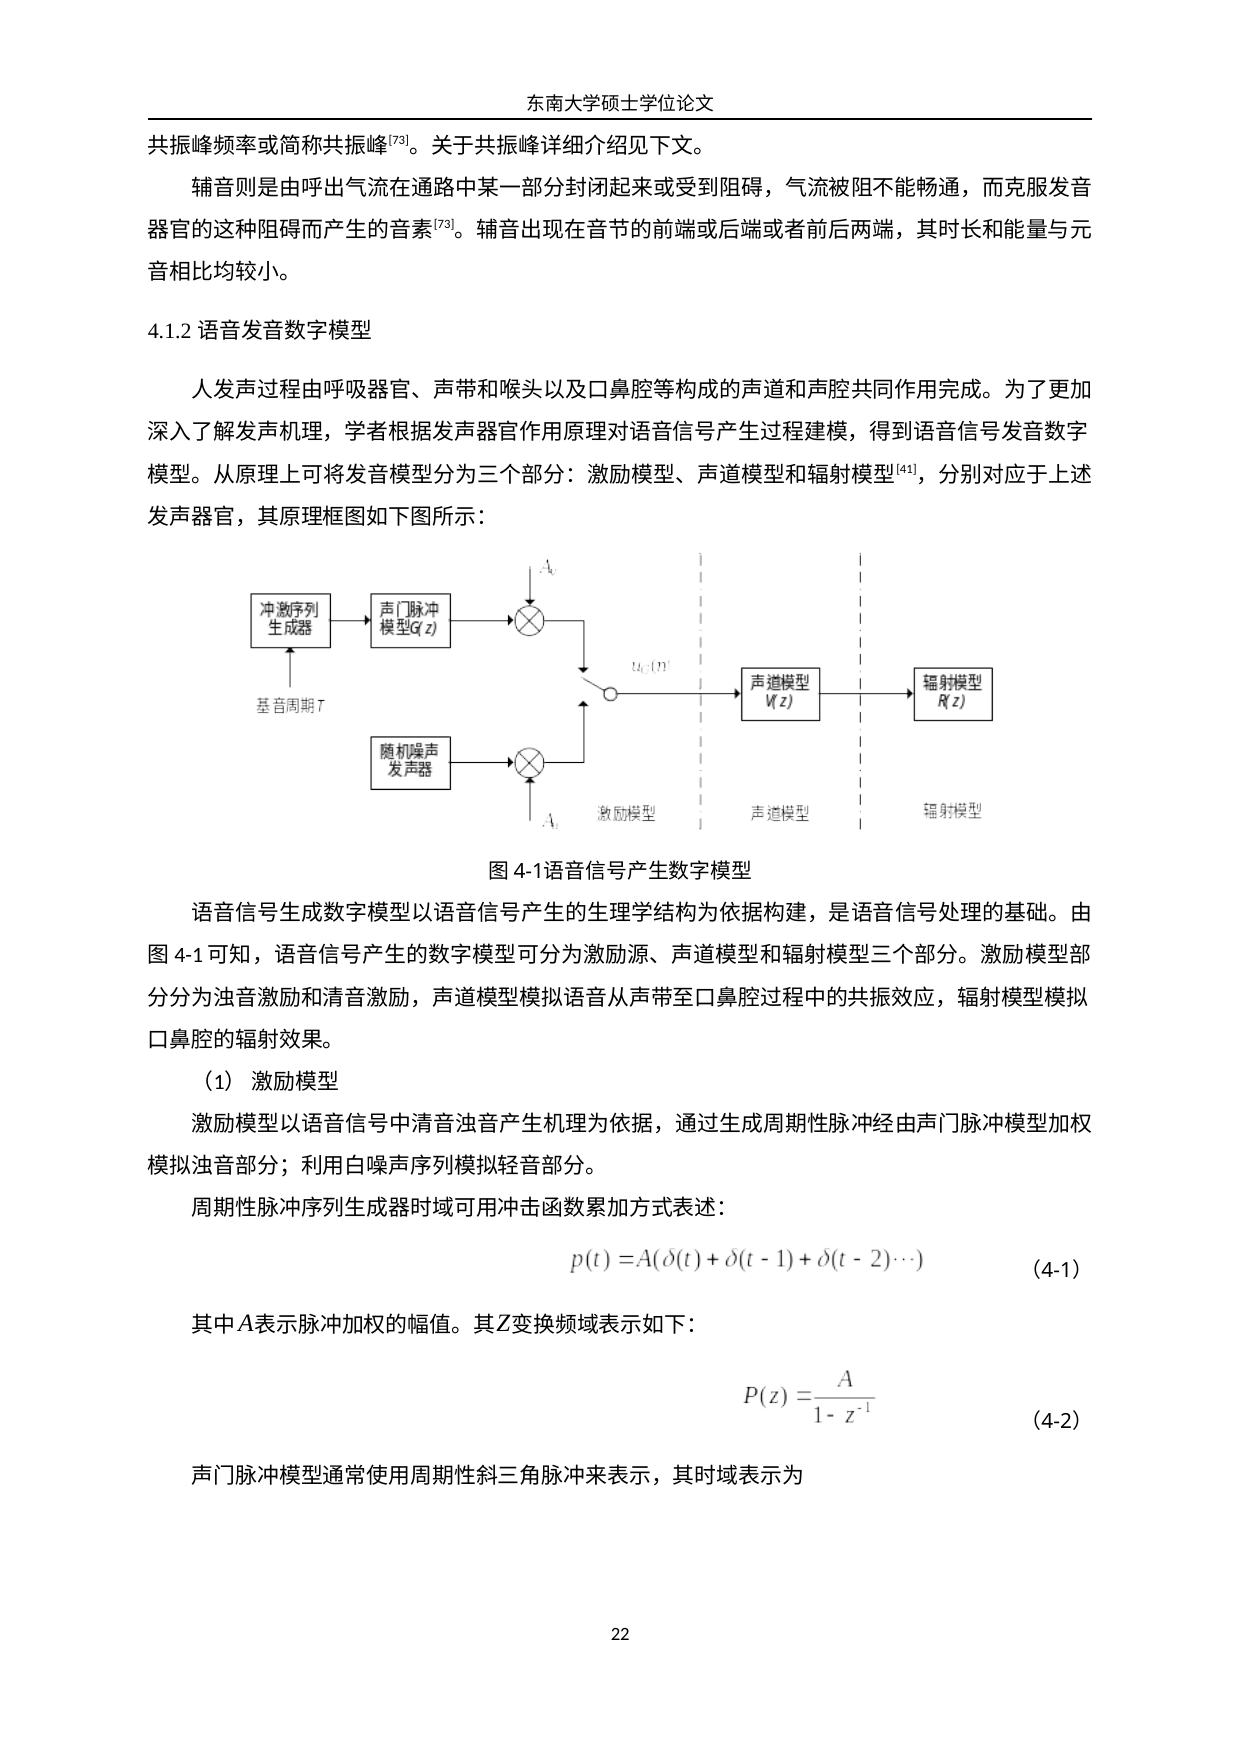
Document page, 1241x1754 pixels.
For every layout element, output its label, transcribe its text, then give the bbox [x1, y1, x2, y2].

text （4-2） [148, 1348, 1092, 1450]
text 辅音则是由呼出气流在通路中某一部分封闭起来或受到阻碍，气流被阻不能畅通，而克服发音器官的这种阻碍而产生的音素[73]。辅音出现在音节的前端或后端或者前后两端，其时长和能量与元音相比均较小。 [148, 168, 1092, 287]
text 周期性脉冲序列生成器时域可用冲击函数累加方式表述： [148, 1189, 1092, 1223]
text 语音信号生成数字模型以语音信号产生的生理学结构为依据构建，是语音信号处理的基础。由图4-1可知，语音信号产生的数字模型可分为激励源、声道模型和辐射模型三个部分。激励模型部分分为浊音激励和清音激励，声道模型模拟语音从声带至口鼻腔过程中的共振效应，辐射模型模拟口鼻腔的辐射效果。 [148, 894, 1092, 1055]
text （4-1） [148, 1231, 1092, 1299]
text 激励模型以语音信号中清音浊音产生机理为依据，通过生成周期性脉冲经由声门脉冲模型加权模拟浊音部分；利用白噪声序列模拟轻音部分。 [148, 1104, 1092, 1181]
list 语音发音数字模型 [148, 312, 1092, 346]
text 其中表示脉冲加权的幅值。其变换频域表示如下： [148, 1306, 1092, 1340]
text 图4-1语音信号产生数字模型 [148, 852, 1092, 886]
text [148, 126, 1092, 160]
text 声门脉冲模型通常使用周期性斜三角脉冲来表示，其时域表示为 [148, 1457, 1092, 1491]
list 激励模型 [148, 1063, 1092, 1097]
text 人发声过程由呼吸器官、声带和喉头以及口鼻腔等构成的声道和声腔共同作用完成。为了更加深入了解发声机理，学者根据发声器官作用原理对语音信号产生过程建模，得到语音信号发音数字模型。从原理上可将发音模型分为三个部分：激励模型、声道模型和辐射模型[41]，分别对应于上述发声器官，其原理框图如下图所示： [148, 371, 1092, 532]
